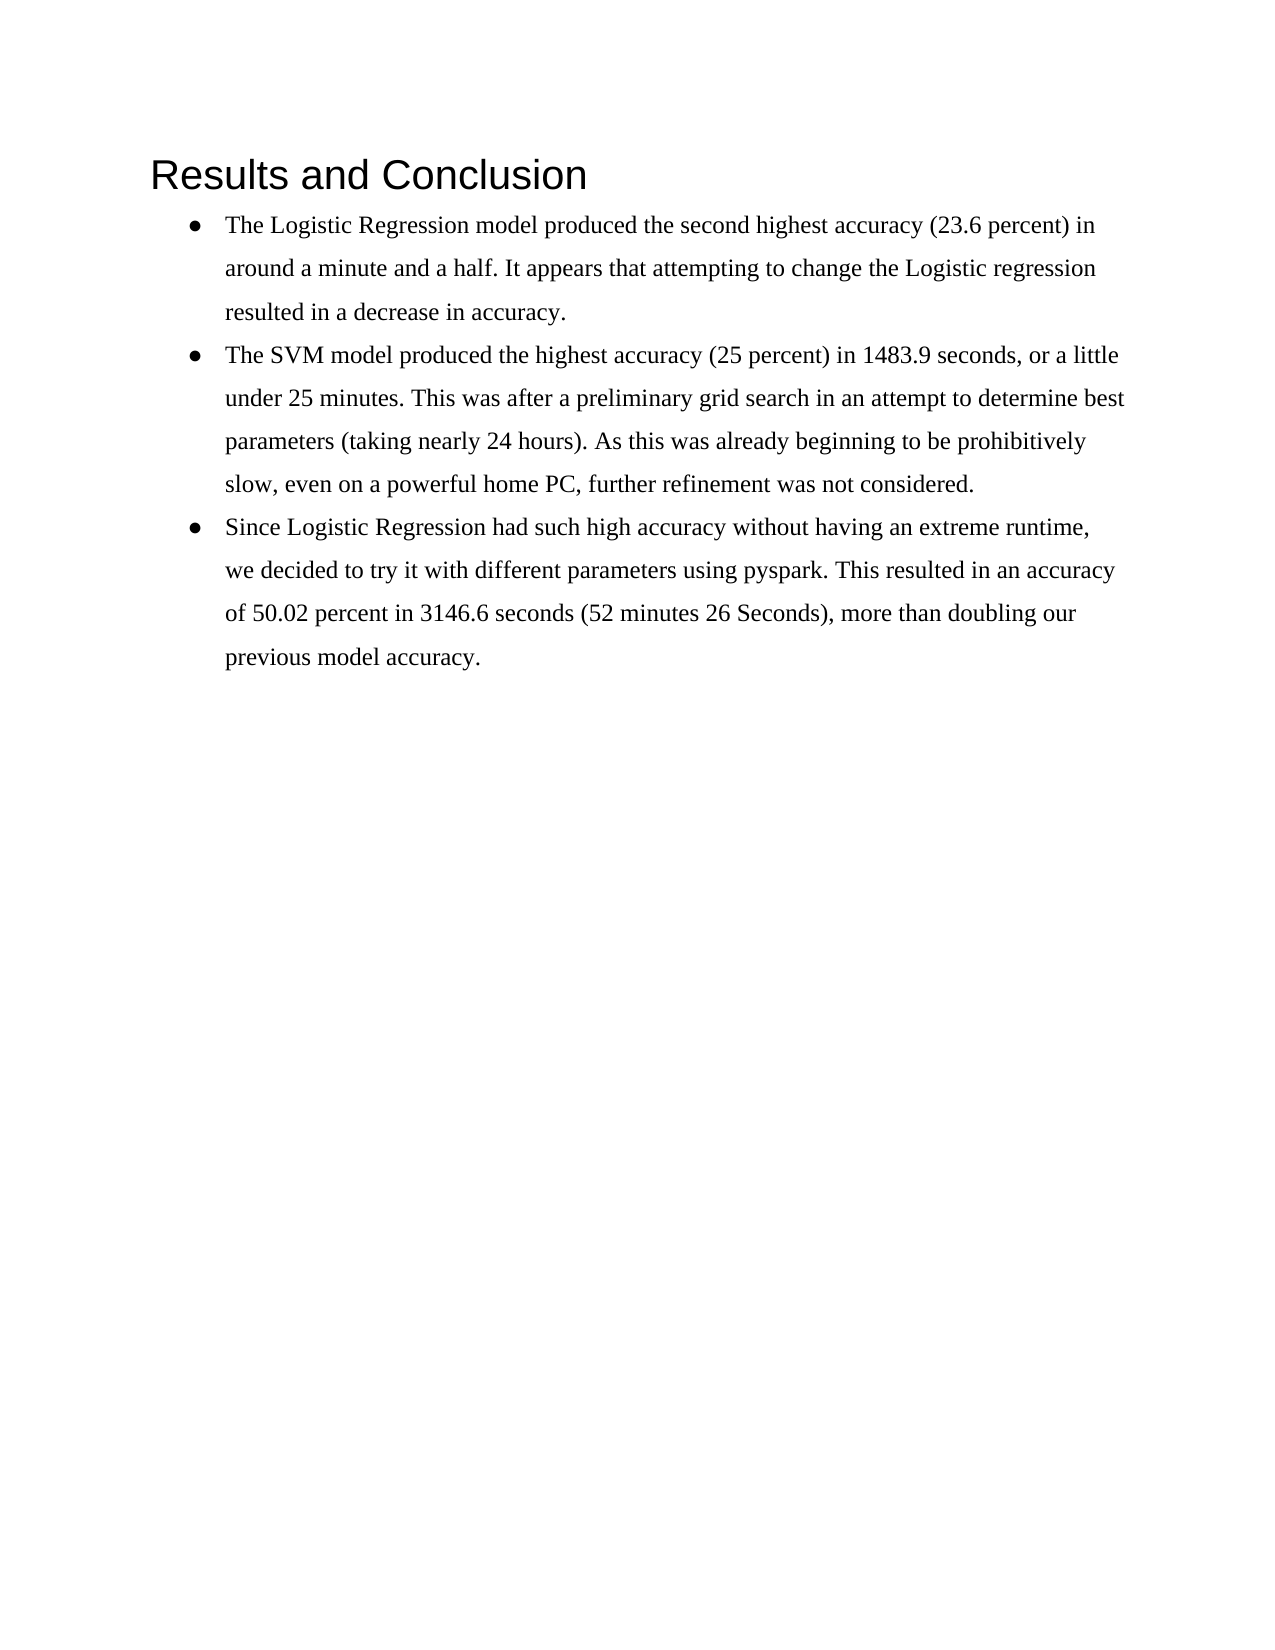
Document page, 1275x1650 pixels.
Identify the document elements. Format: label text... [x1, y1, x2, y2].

list The Logistic Regression model produced the second highest accuracy (23.6 percent) in around a minute and a half. It appears that attempting to change the Logistic regression resulted in a decrease in accuracy. [187, 210, 1125, 325]
list The SVM model produced the highest accuracy (25 percent) in 1483.9 seconds, or a little under 25 minutes. This was after a preliminary grid search in an attempt to determine best parameters (taking nearly 24 hours). As this was already beginning to be prohibitively slow, even on a powerful home PC, further refinement was not considered. [187, 340, 1125, 498]
subtitle Results and Conclusion [150, 150, 1125, 198]
list Since Logistic Regression had such high accuracy without having an extreme runtime, we decided to try it with different parameters using pyspark. This resulted in an accuracy of 50.02 percent in 3146.6 seconds (52 minutes 26 Seconds), more than doubling our previous model accuracy. [187, 512, 1125, 670]
